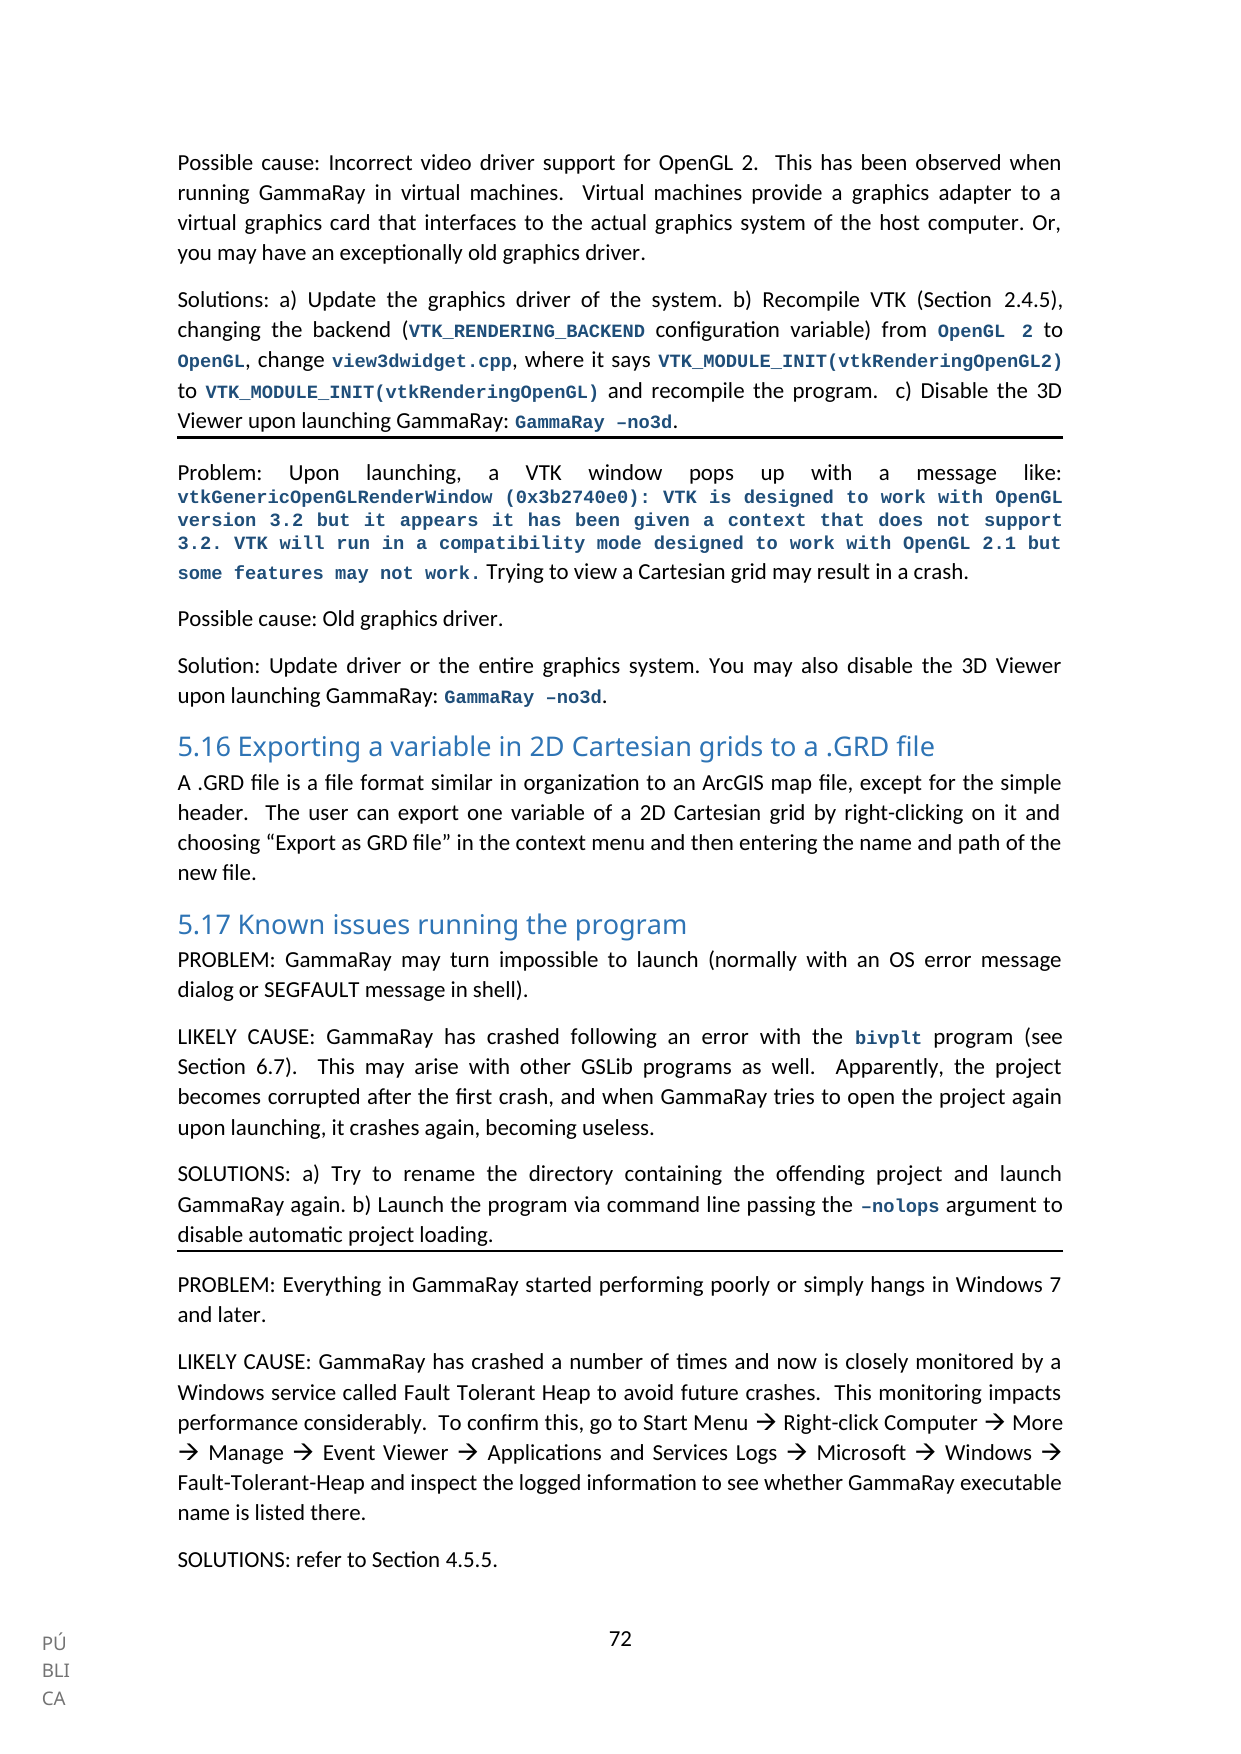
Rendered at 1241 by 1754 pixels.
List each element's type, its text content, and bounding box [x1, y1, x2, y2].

text A .GRD file is a file format similar in organization to an ArcGIS map file, except for the simple header. The user can export one variable of a 2D Cartesian grid by right-clicking on it and choosing “Export as GRD file” in the context menu and then entering the name and path of the new file. [177, 768, 1063, 886]
subtitle Known issues running the program [177, 905, 1063, 942]
subtitle Exporting a variable in 2D Cartesian grids to a .GRD file [177, 728, 1063, 765]
text Solutions: a) Update the graphics driver of the system. b) Recompile VTK (Section 2.4.5), changing the backend (VTK_RENDERING_BACKEND configuration variable) from OpenGL 2 to OpenGL, change view3dwidget.cpp, where it says VTK_MODULE_INIT(vtkRenderingOpenGL2) to VTK_MODULE_INIT(vtkRenderingOpenGL) and recompile the program. c) Disable the 3D Viewer upon launching GammaRay: GammaRay –no3d. [177, 285, 1063, 436]
text LIKELY CAUSE: GammaRay has crashed a number of times and now is closely monitored by a Windows service called Fault Tolerant Heap to avoid future crashes. This monitoring impacts performance considerably. To confirm this, go to Start Menu Right-click Computer More Manage Event Viewer Applications and Services Logs Microsoft Windows Fault-Tolerant-Heap and inspect the logged information to see whether GammaRay executable name is listed there. [177, 1347, 1063, 1527]
text PROBLEM: Everything in GammaRay started performing poorly or simply hangs in Windows 7 and later. [177, 1270, 1063, 1329]
text SOLUTIONS: a) Try to rename the directory containing the offending project and launch GammaRay again. b) Launch the program via command line passing the –nolops argument to disable automatic project loading. [177, 1159, 1063, 1250]
text SOLUTIONS: refer to Section 4.3.5. [177, 1545, 1063, 1573]
text LIKELY CAUSE: GammaRay has crashed following an error with the bivplt program (see Section 6.7). This may arise with other GSLib programs as well. Apparently, the project becomes corrupted after the first crash, and when GammaRay tries to open the project again upon launching, it crashes again, becoming useless. [177, 1022, 1063, 1141]
text PROBLEM: GammaRay may turn impossible to launch (normally with an OS error message dialog or SEGFAULT message in shell). [177, 945, 1063, 1003]
text Possible cause: Old graphics driver. [177, 604, 1063, 632]
text Problem: Upon launching, a VTK window pops up with a message like: vtkGenericOpenGLRenderWindow (0x3b2740e0): VTK is designed to work with OpenGL version 3.2 but it appears it has been given a context that does not support 3.2. VTK will run in a compatibility mode designed to work with OpenGL 2.1 but some features may not work. Trying to view a Cartesian grid may result in a crash. [177, 458, 1063, 585]
text Solution: Update driver or the entire graphics system. You may also disable the 3D Viewer upon launching GammaRay: GammaRay –no3d. [177, 651, 1063, 709]
text Possible cause: Incorrect video driver support for OpenGL 2. This has been observed when running GammaRay in virtual machines. Virtual machines provide a graphics adapter to a virtual graphics card that interfaces to the actual graphics system of the host computer. Or, you may have an exceptionally old graphics driver. [177, 148, 1063, 266]
